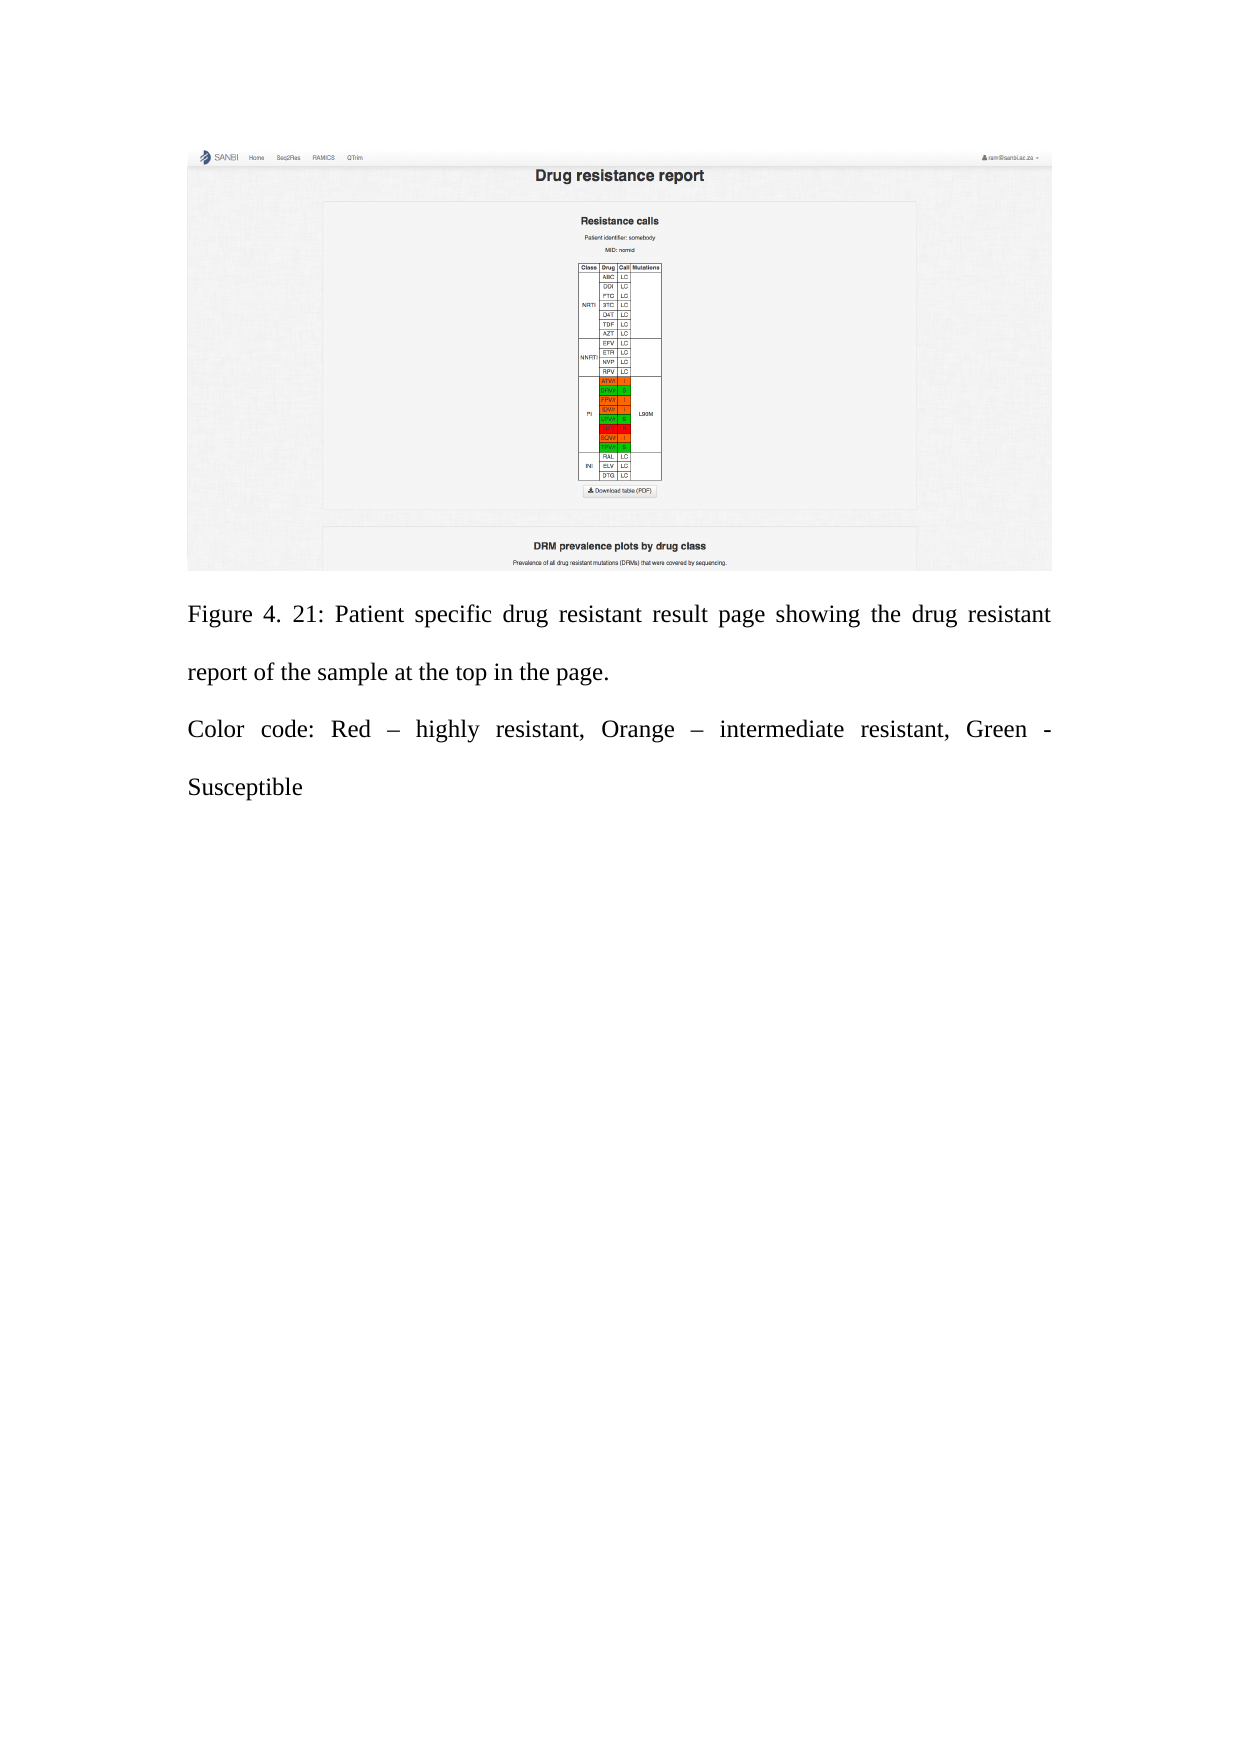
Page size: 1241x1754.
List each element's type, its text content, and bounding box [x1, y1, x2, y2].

text Figure 4. 21: Patient specific drug resistant result page showing the drug resistant report of the sample at the top in the page. [187, 599, 1053, 685]
picture [187, 150, 1052, 571]
text Color code: Red – highly resistant, Orange – intermediate resistant, Green - Susceptible [187, 714, 1053, 800]
